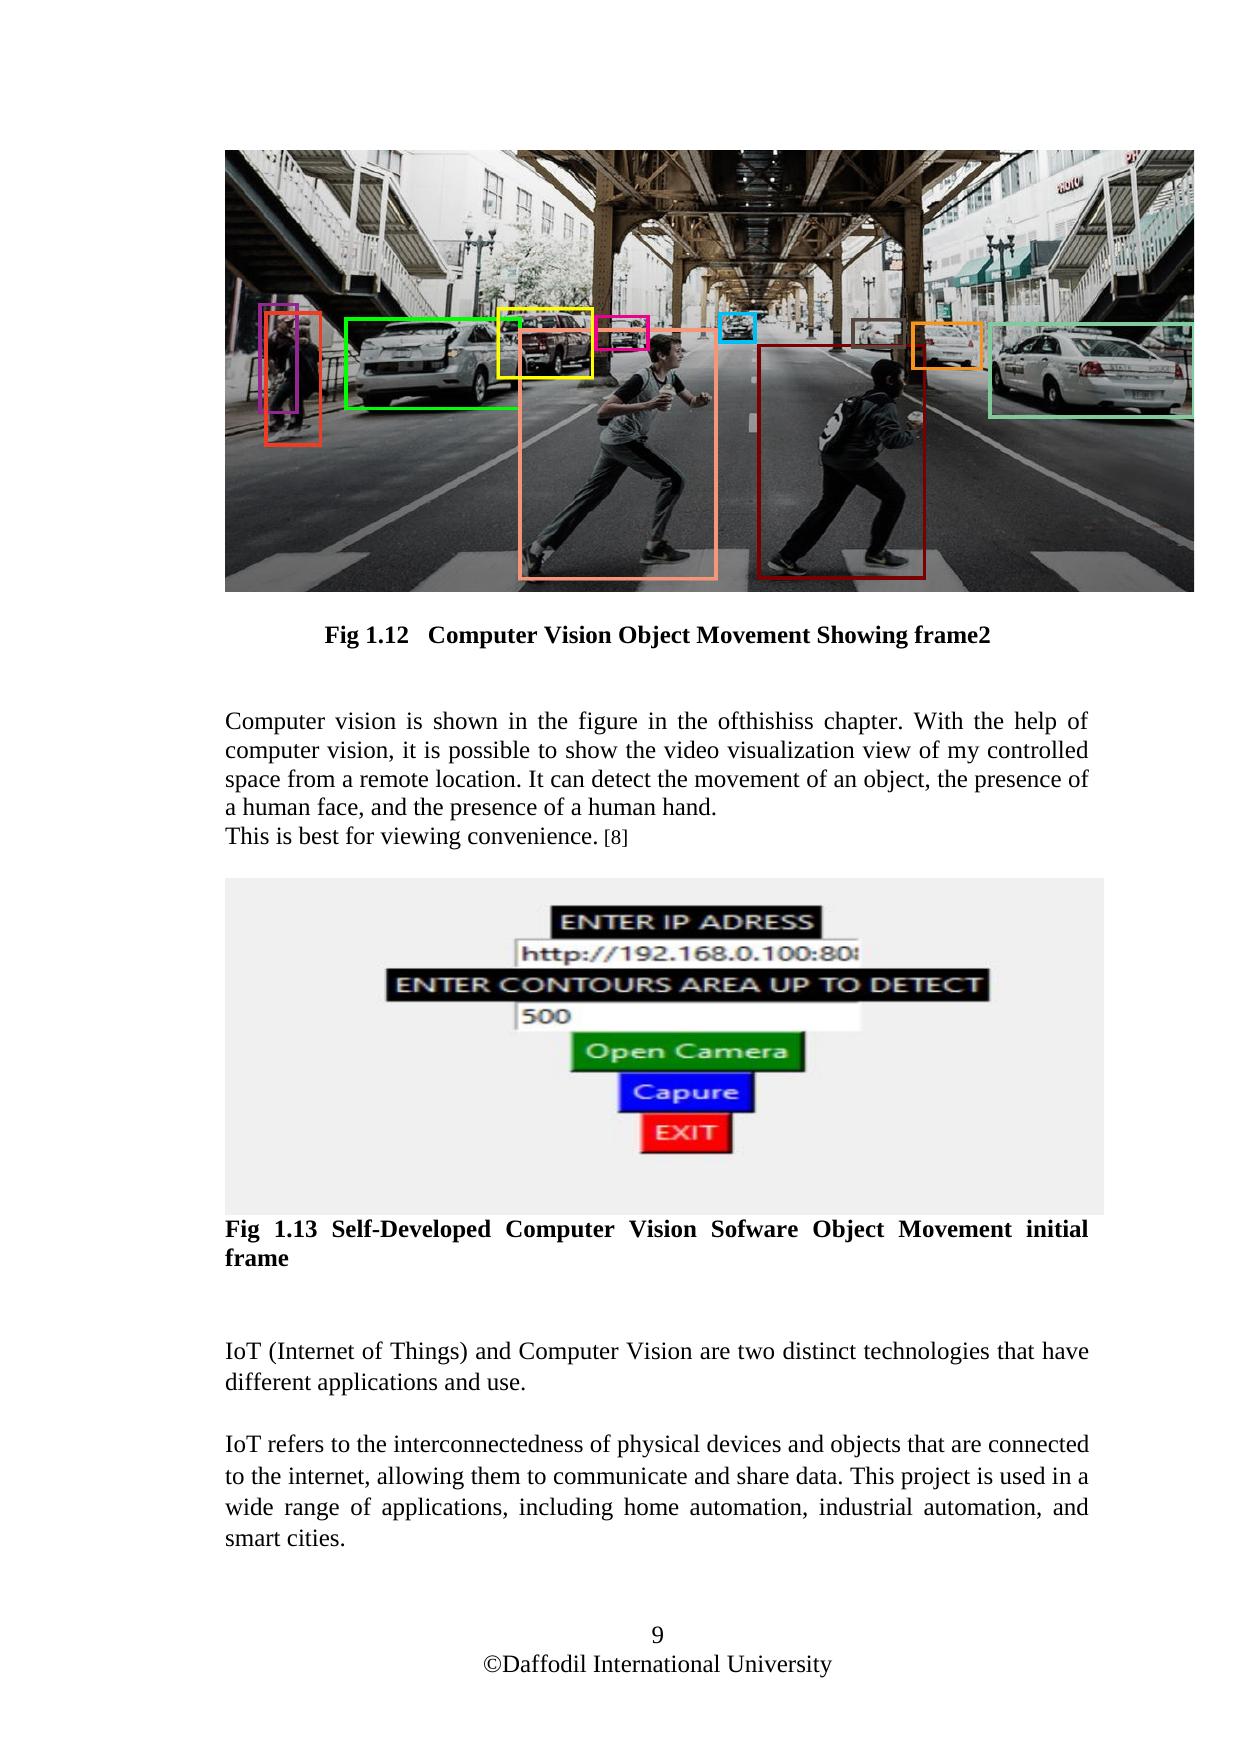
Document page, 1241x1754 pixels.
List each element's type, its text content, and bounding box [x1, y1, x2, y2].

text Computer vision is shown in the figure in the ofthishiss chapter. With the help of computer vision, it is possible to show the video visualization view of my controlled space from a remote location. It can detect the movement of an object, the presence of a human face, and the presence of a human hand. [225, 706, 1090, 821]
text Fig 1.13 Self-Developed Computer Vision Sofware Object Movement initial frame [225, 1215, 1090, 1272]
text Fig 1.12 Computer Vision Object Movement Showing frame2 [225, 620, 1090, 649]
text IoT (Internet of Things) and Computer Vision are two distinct technologies that have different applications and use. [225, 1334, 1090, 1397]
text This is best for viewing convenience. [8] [225, 821, 1090, 850]
picture [225, 150, 1195, 592]
text IoT refers to the interconnectedness of physical devices and objects that are connected to the internet, allowing them to communicate and share data. This project is used in a wide range of applications, including home automation, industrial automation, and smart cities. [225, 1428, 1090, 1553]
picture [225, 878, 1105, 1215]
